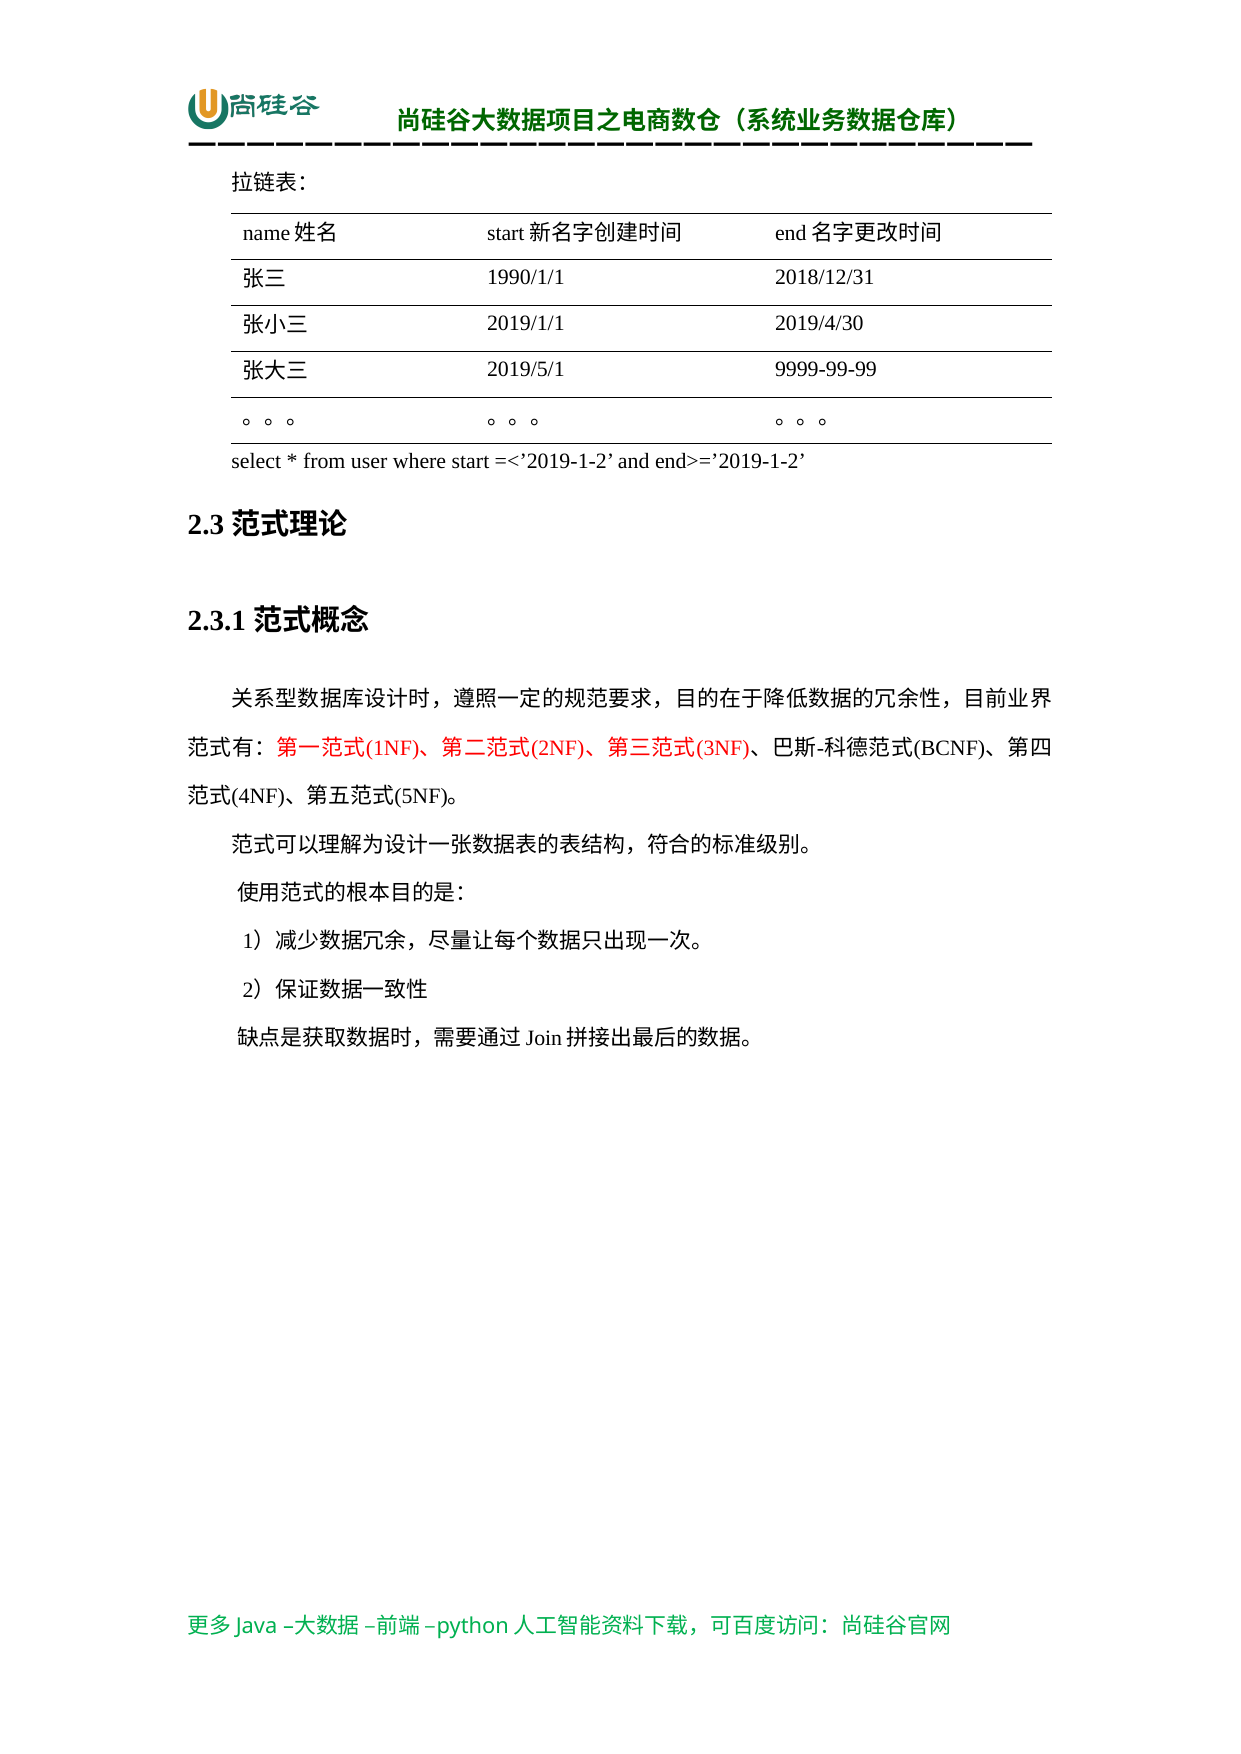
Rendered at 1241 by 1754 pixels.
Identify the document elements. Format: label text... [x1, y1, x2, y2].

text 缺点是获取数据时，需要通过Join拼接出最后的数据。 [187, 1019, 1053, 1052]
table_cell 2019/1/1 [476, 306, 763, 351]
subtitle 2.3 范式理论 [187, 489, 1053, 554]
text 2）保证数据一致性 [187, 971, 1053, 1004]
table_cell 9999-99-99 [764, 352, 1052, 397]
table_cell 1990/1/1 [476, 260, 763, 305]
picture [187, 88, 320, 130]
text 拉链表： [187, 165, 1053, 197]
table_header end名字更改时间 [764, 214, 1052, 259]
table_cell 2019/4/30 [764, 306, 1052, 351]
table_header start新名字创建时间 [476, 214, 763, 259]
table_cell 张大三 [231, 352, 476, 397]
table_cell 。。。 [764, 398, 1052, 443]
text select * from user where start =<’2019-1-2’ and end>=’2019-1-2’ [187, 444, 1053, 477]
table_cell 张小三 [231, 306, 476, 351]
text 使用范式的根本目的是： [187, 874, 1053, 907]
subtitle 2.3.1 范式概念 [187, 585, 1053, 650]
table_cell 。。。 [231, 398, 476, 443]
table_cell 2019/5/1 [476, 352, 763, 397]
table_cell 张三 [231, 260, 476, 305]
table_header name姓名 [231, 214, 476, 259]
table_cell 。。。 [476, 398, 763, 443]
table_cell 2018/12/31 [764, 260, 1052, 305]
text 1）减少数据冗余，尽量让每个数据只出现一次。 [187, 923, 1053, 955]
text 关系型数据库设计时，遵照一定的规范要求，目的在于降低数据的冗余性，目前业界范式有：第一范式(1NF)、第二范式(2NF)、第三范式(3NF)、巴斯-科德范式(BCNF)、第四范式(4NF)、第五范式(5NF)。 [187, 680, 1053, 810]
text 范式可以理解为设计一张数据表的表结构，符合的标准级别。 [187, 826, 1053, 859]
